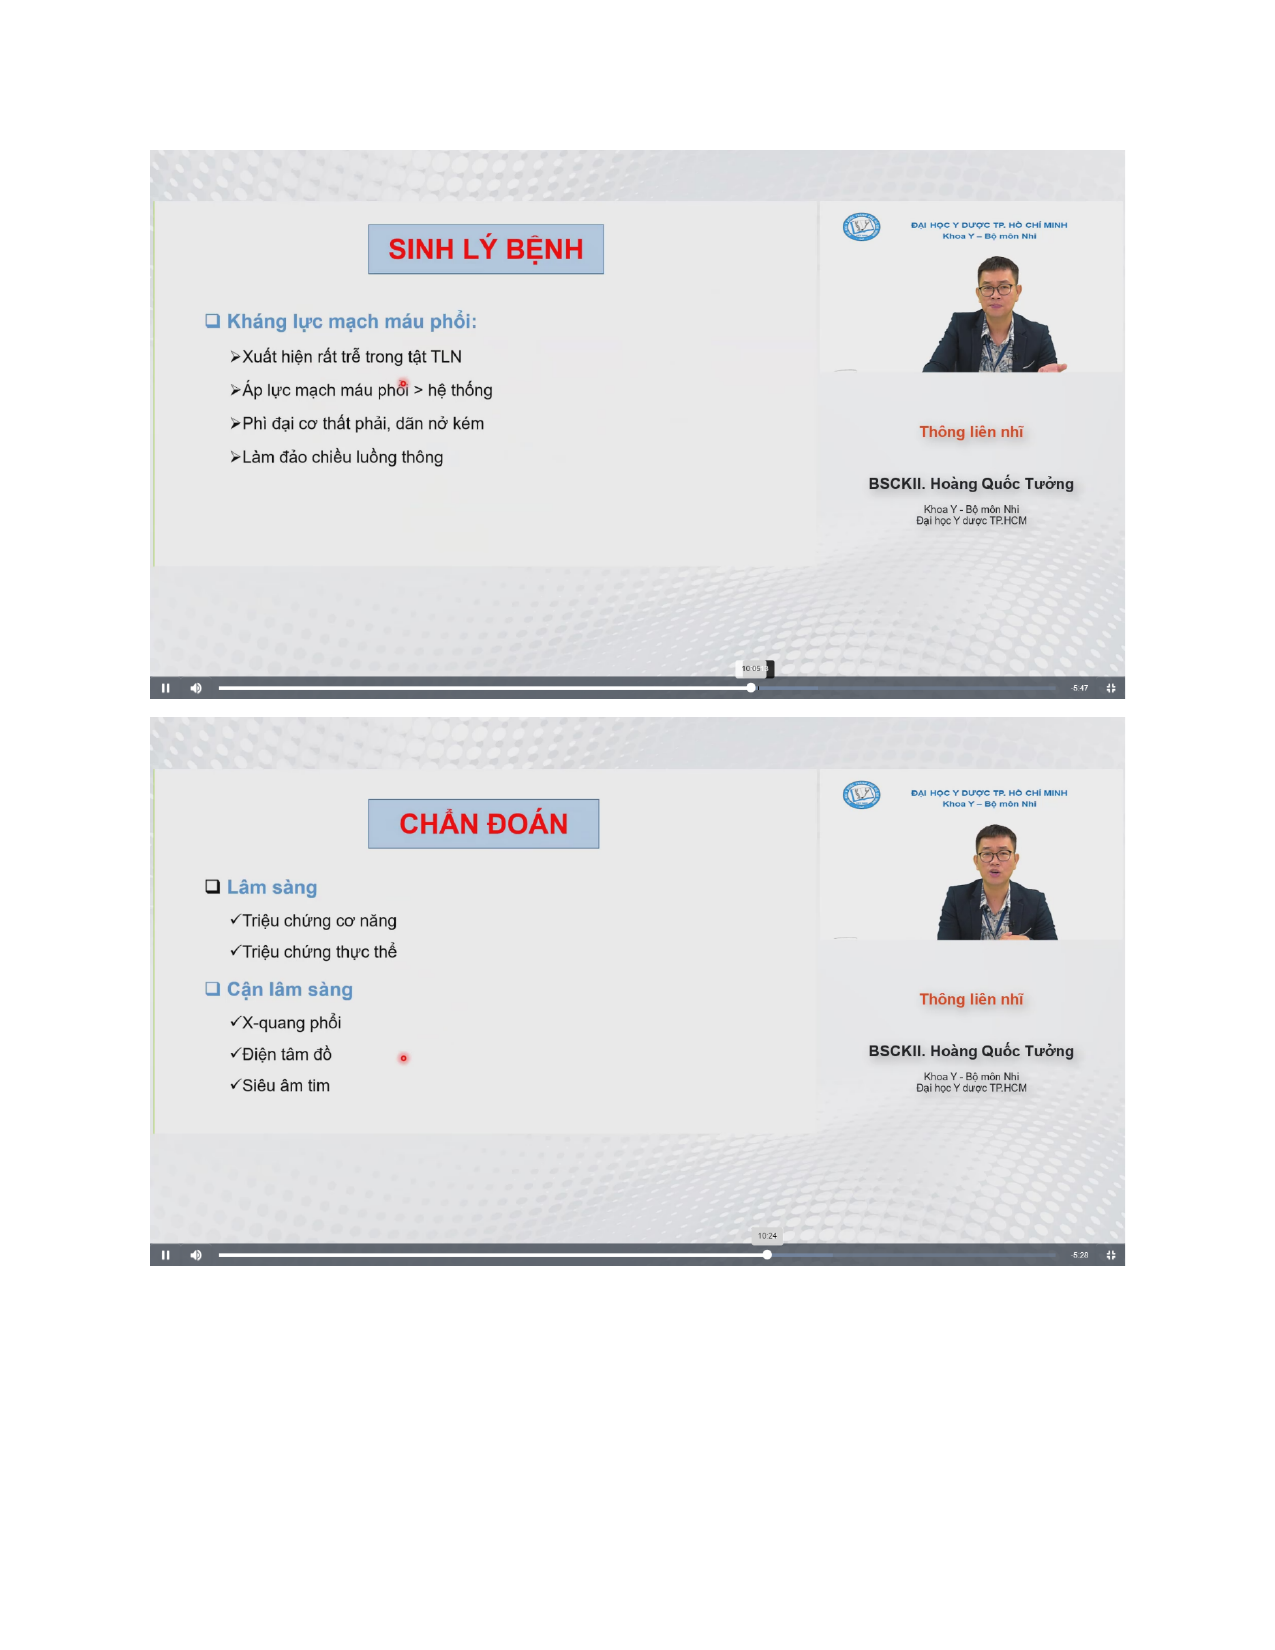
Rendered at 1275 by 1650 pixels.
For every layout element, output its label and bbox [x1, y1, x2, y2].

picture [150, 717, 1125, 1266]
picture [150, 150, 1125, 699]
